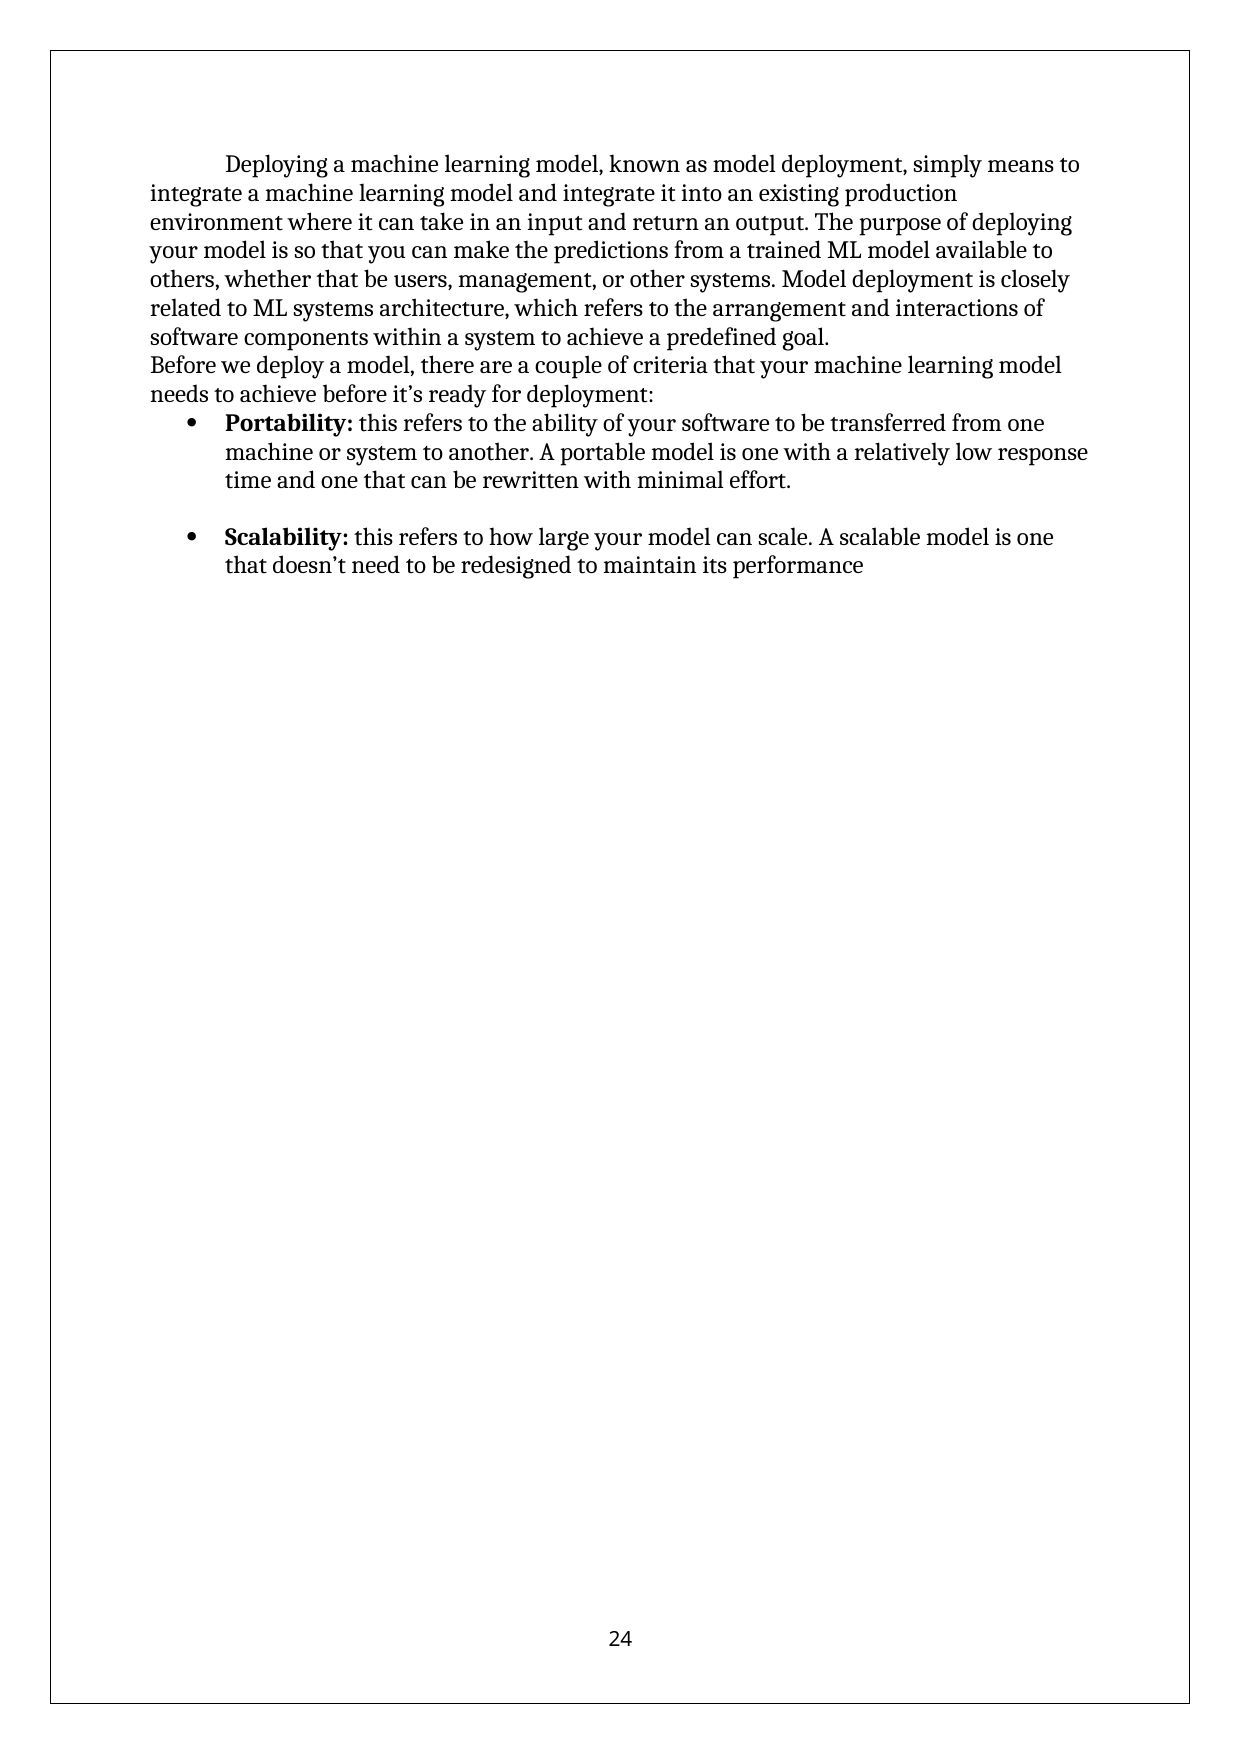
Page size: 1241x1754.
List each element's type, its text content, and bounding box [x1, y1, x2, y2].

text Deploying a machine learning model, known as model deployment, simply means to integrate a machine learning model and integrate it into an existing production environment where it can take in an input and return an output. The purpose of deploying your model is so that you can make the predictions from a trained ML model available to others, whether that be users, management, or other systems. Model deployment is closely related to ML systems architecture, which refers to the arrangement and interactions of software components within a system to achieve a predefined goal. [150, 150, 1090, 351]
text Before we deploy a model, there are a couple of criteria that your machine learning model needs to achieve before it’s ready for deployment: [150, 351, 1090, 409]
list Scalability: this refers to how large your model can scale. A scalable model is one that doesn’t need to be redesigned to maintain its performance [187, 522, 1090, 580]
list Portability: this refers to the ability of your software to be transferred from one machine or system to another. A portable model is one with a relatively low response time and one that can be rewritten with minimal effort. [187, 409, 1090, 495]
